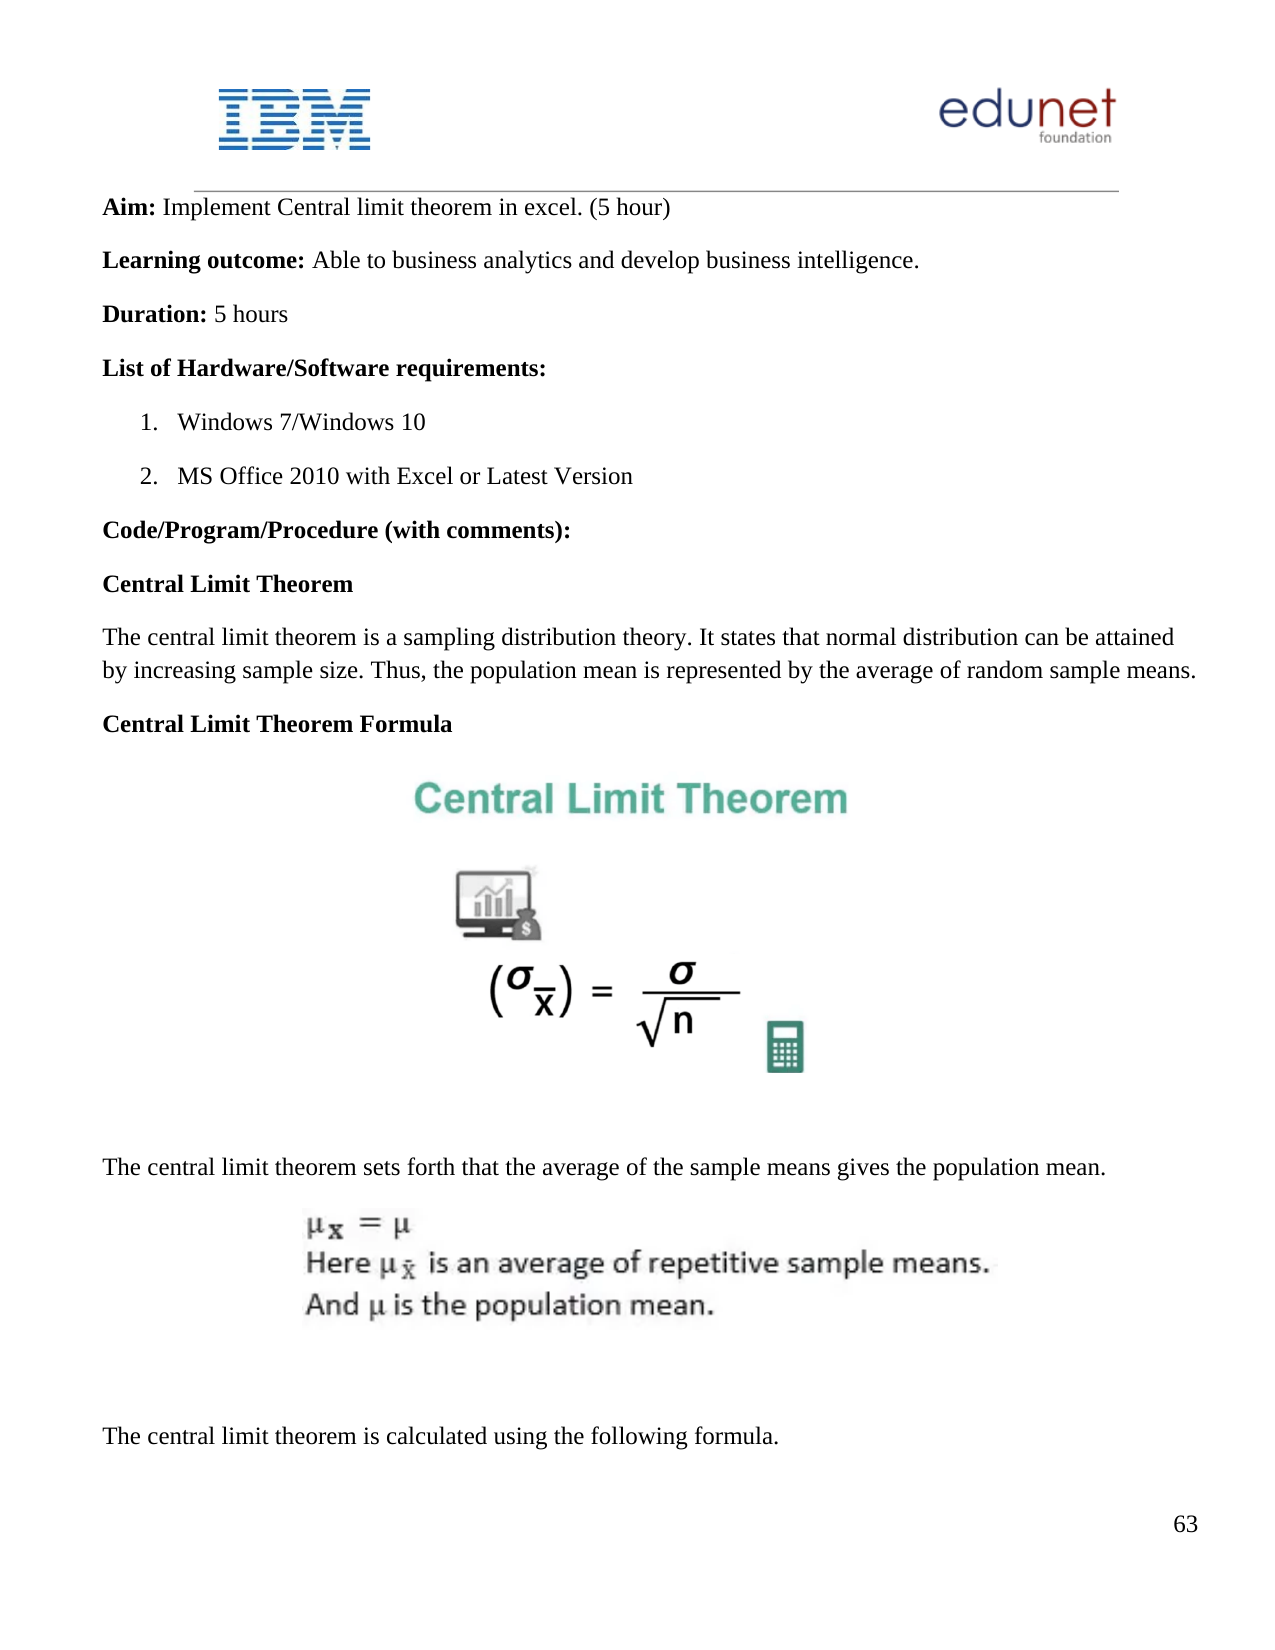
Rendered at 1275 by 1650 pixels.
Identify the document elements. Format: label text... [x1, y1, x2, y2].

text Aim: Implement Central limit theorem in excel. (5 hour) [102, 192, 1198, 220]
text The central limit theorem is a sampling distribution theory. It states that normal distribution can be attained by increasing sample size. Thus, the population mean is represented by the average of random sample means. [102, 622, 1198, 684]
text Central Limit Theorem [102, 569, 1198, 597]
list Windows 7/Windows 10 [139, 407, 1198, 436]
list MS Office 2010 with Excel or Latest Version [139, 461, 1198, 490]
text Code/Program/Procedure (with comments): [102, 515, 1198, 543]
picture [302, 1208, 998, 1330]
text Learning outcome: Able to business analytics and develop business intelligence. [102, 246, 1198, 274]
text Central Limit Theorem Formula [102, 709, 1198, 738]
picture [937, 78, 1121, 150]
text The central limit theorem is calculated using the following formula. [102, 1421, 1198, 1450]
text The central limit theorem sets forth that the average of the sample means gives the population mean. [102, 1152, 1198, 1181]
text Duration: 5 hours [102, 299, 1198, 328]
text List of Hardware/Software requirements: [102, 353, 1198, 382]
picture [333, 763, 967, 1073]
picture [218, 89, 371, 150]
